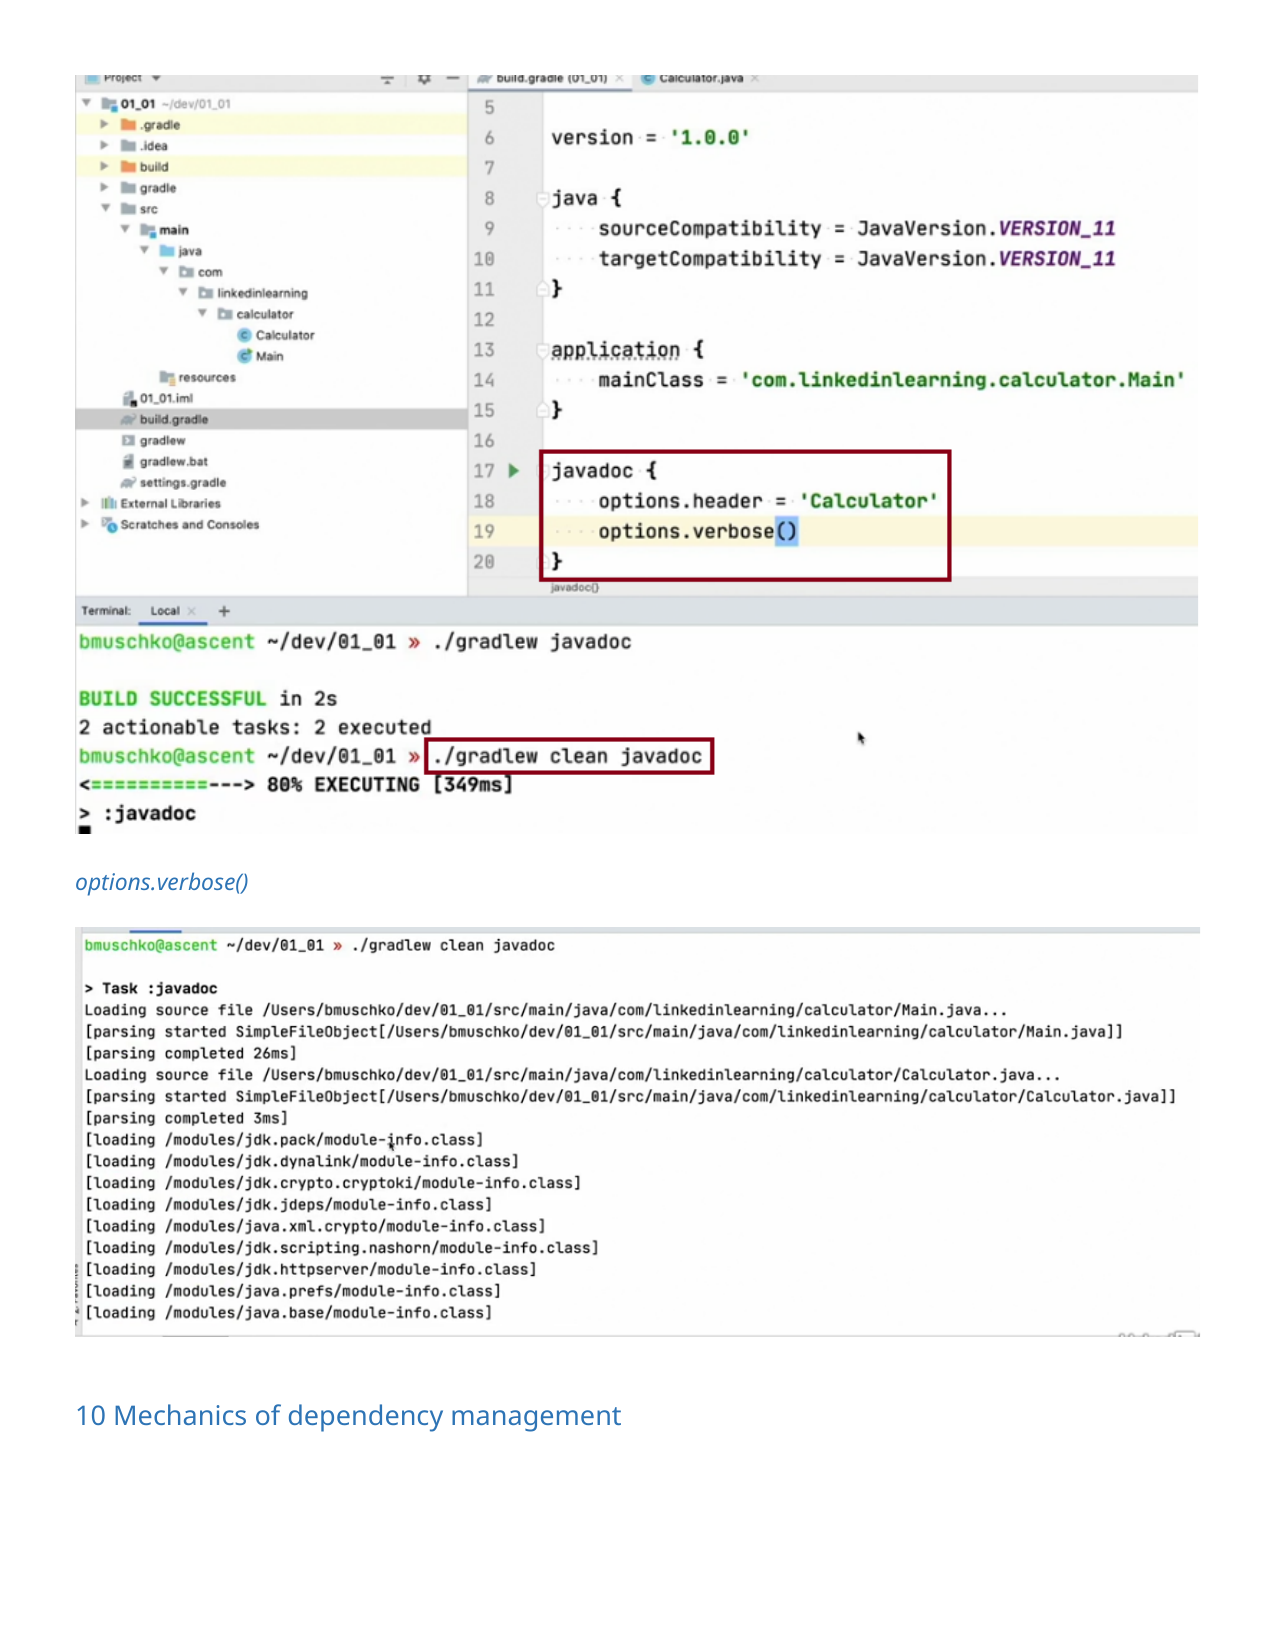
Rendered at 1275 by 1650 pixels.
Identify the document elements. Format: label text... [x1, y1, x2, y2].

subtitle 10 Mechanics of dependency management [75, 1397, 1200, 1433]
subtitle options.verbose() [75, 866, 1200, 897]
picture [75, 927, 1200, 1337]
picture [75, 75, 1199, 834]
